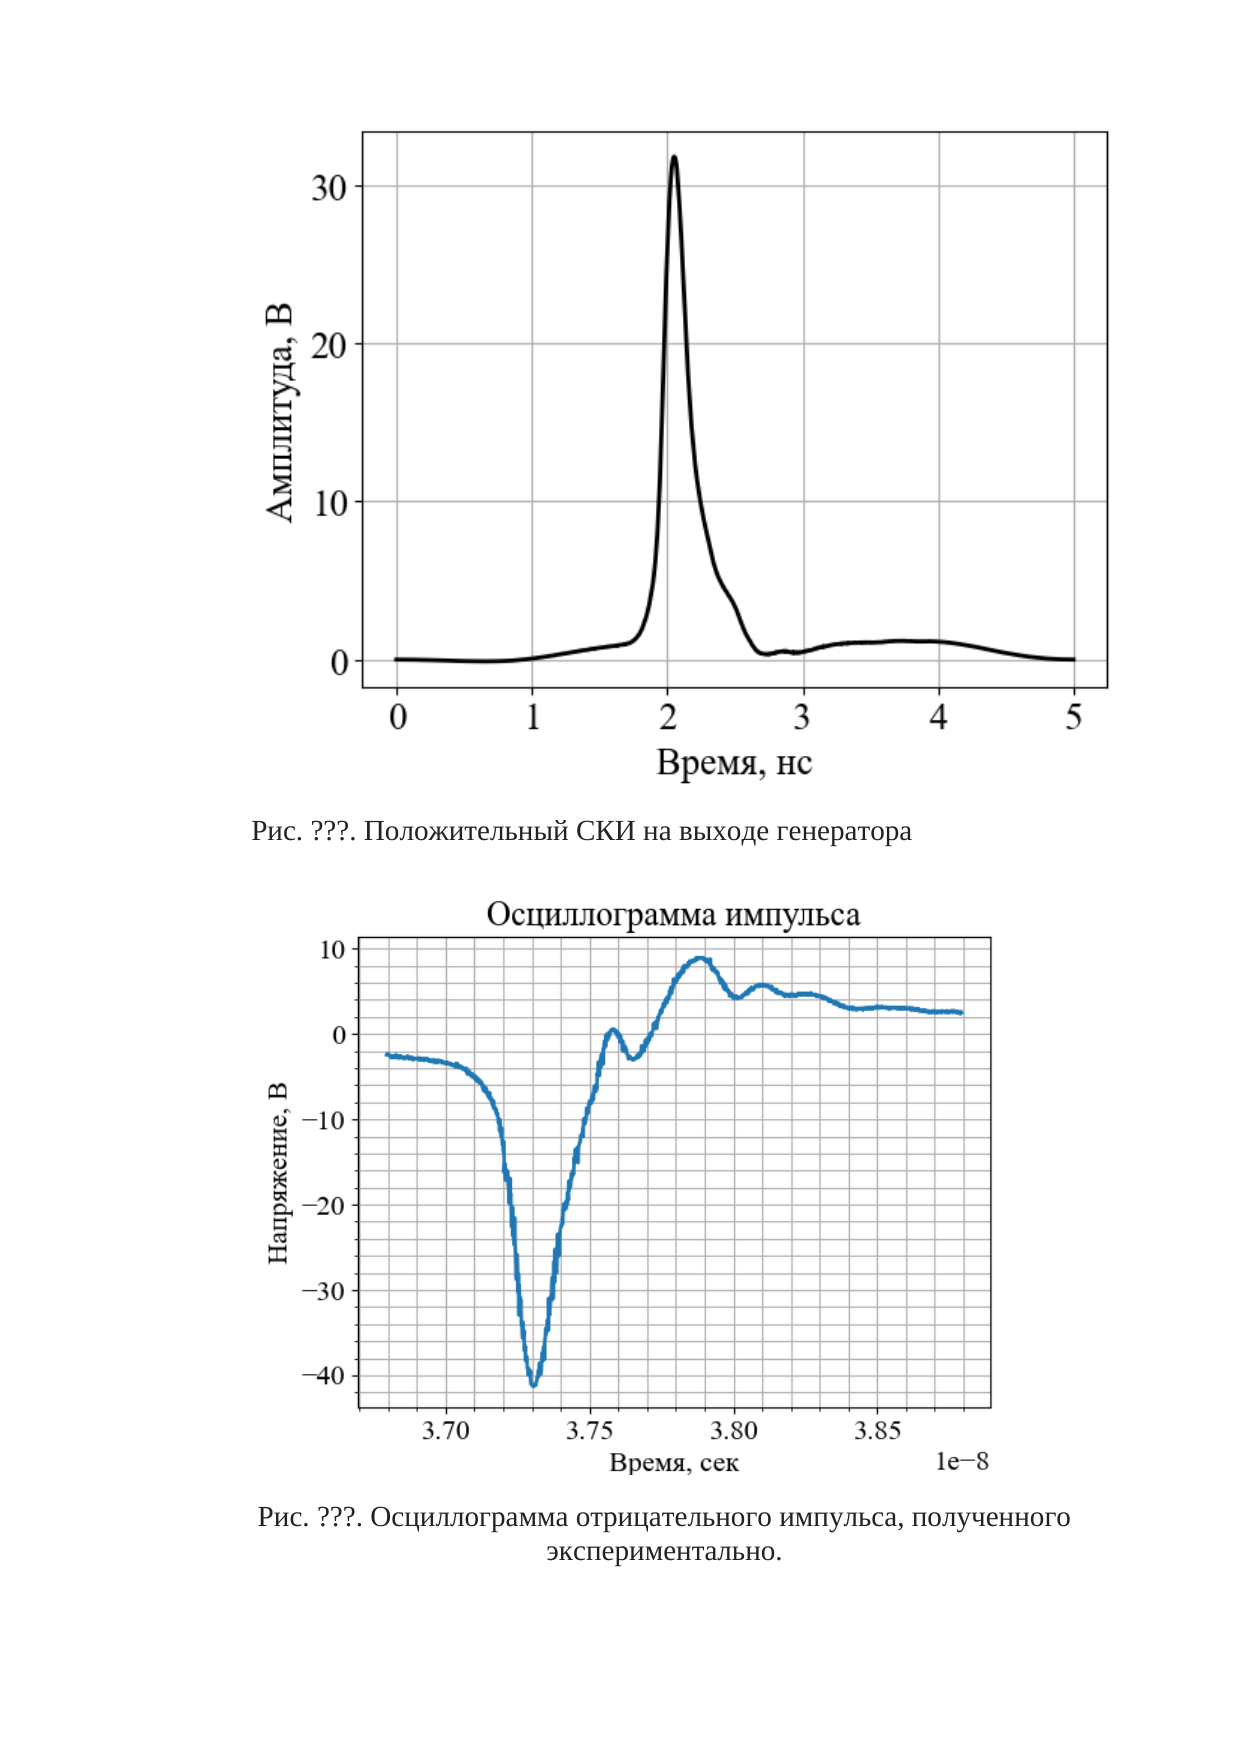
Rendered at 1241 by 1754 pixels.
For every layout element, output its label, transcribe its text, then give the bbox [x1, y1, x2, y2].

picture [256, 863, 1072, 1475]
picture [251, 118, 1122, 797]
text Рис. ???. Положительный СКИ на выходе генератора [177, 813, 1152, 846]
text Рис. ???. Осциллограмма отрицательного импульса, полученного экспериментально. [177, 1499, 1152, 1567]
